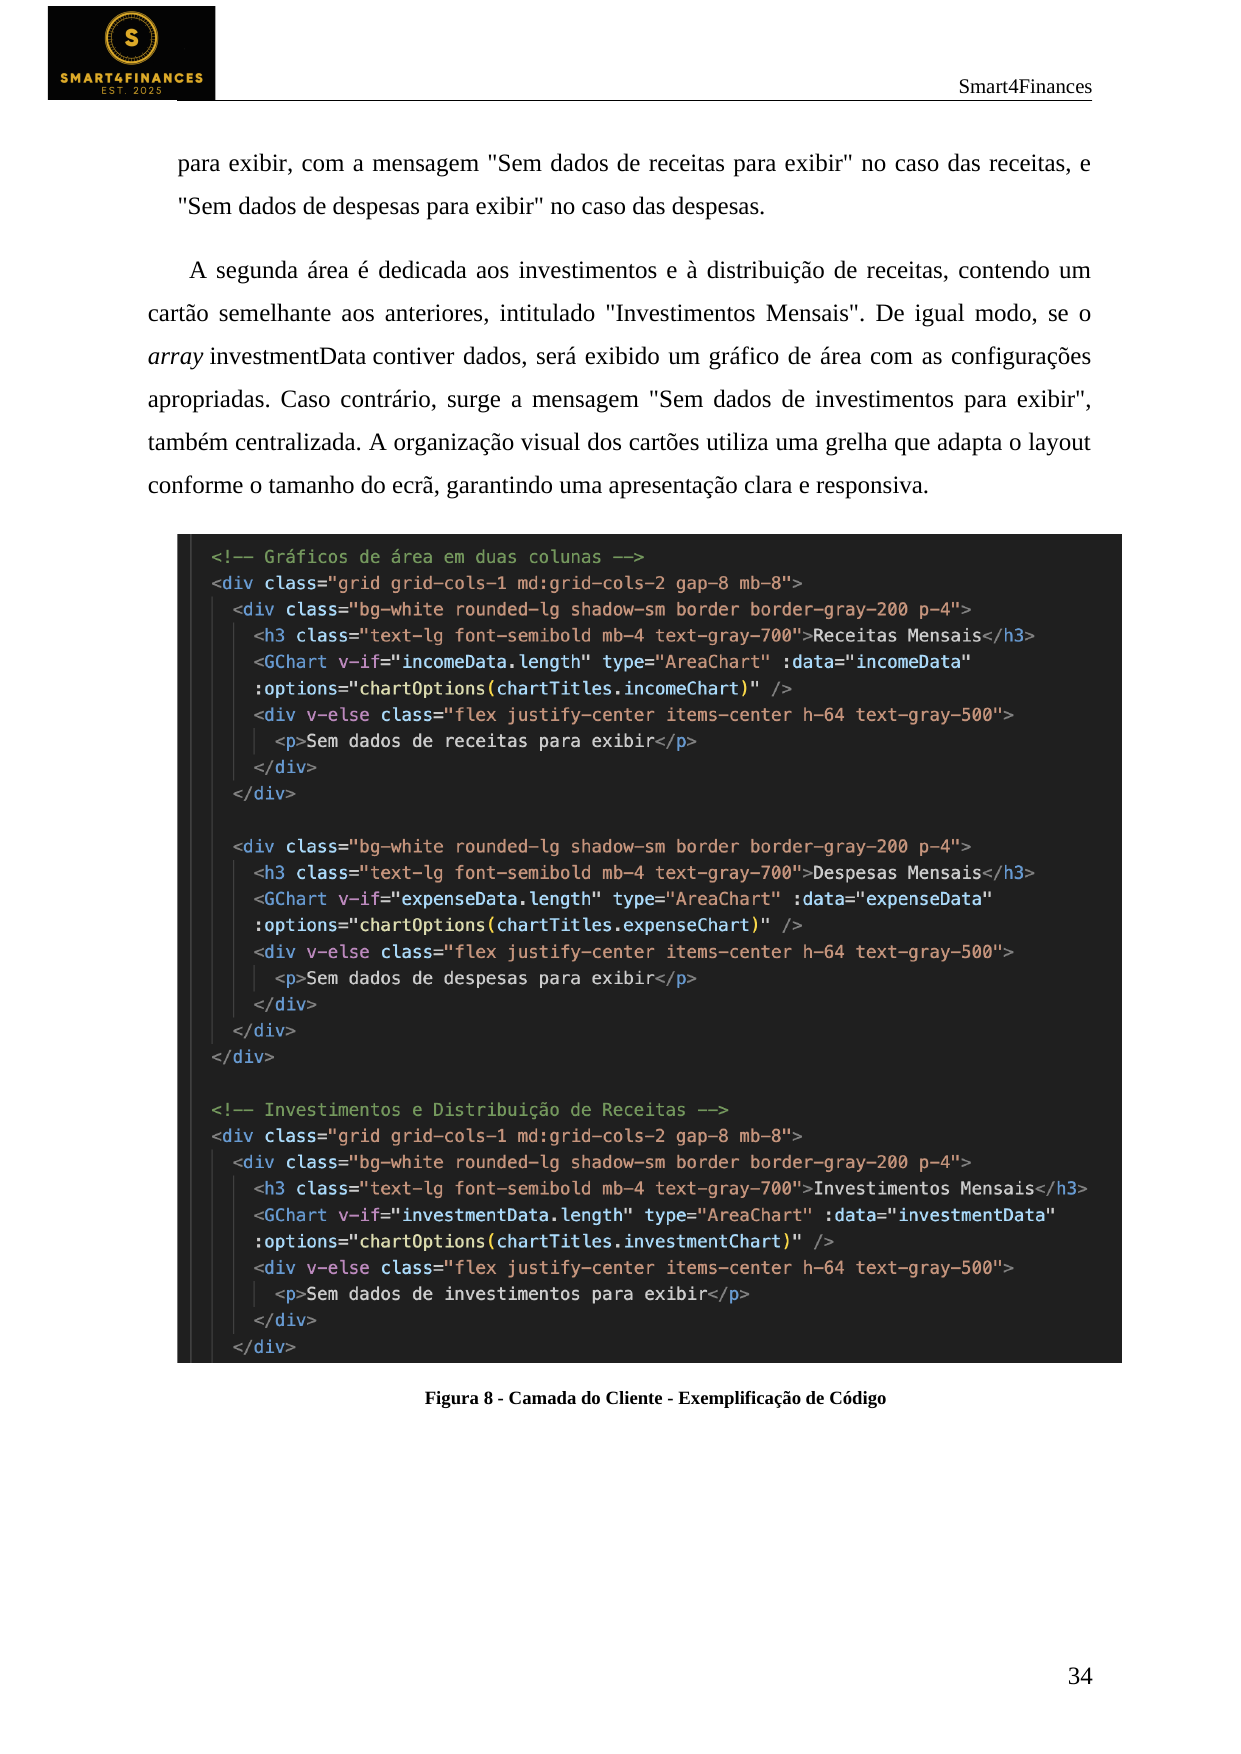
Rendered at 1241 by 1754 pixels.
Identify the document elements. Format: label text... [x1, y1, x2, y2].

picture [47, 6, 216, 100]
text A segunda área é dedicada aos investimentos e à distribuição de receitas, contendo um cartão semelhante aos anteriores, intitulado "Investimentos Mensais". De igual modo, se o array investmentData contiver dados, será exibido um gráfico de área com as configurações apropriadas. Caso contrário, surge a mensagem "Sem dados de investimentos para exibir", também centralizada. A organização visual dos cartões utiliza uma grelha que adapta o layout conforme o tamanho do ecrã, garantindo uma apresentação clara e responsiva. [148, 255, 1092, 499]
picture [177, 534, 1122, 1363]
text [177, 148, 1092, 219]
text Figura 8 - Camada do Cliente - Exemplificação de Código [177, 1387, 1092, 1409]
